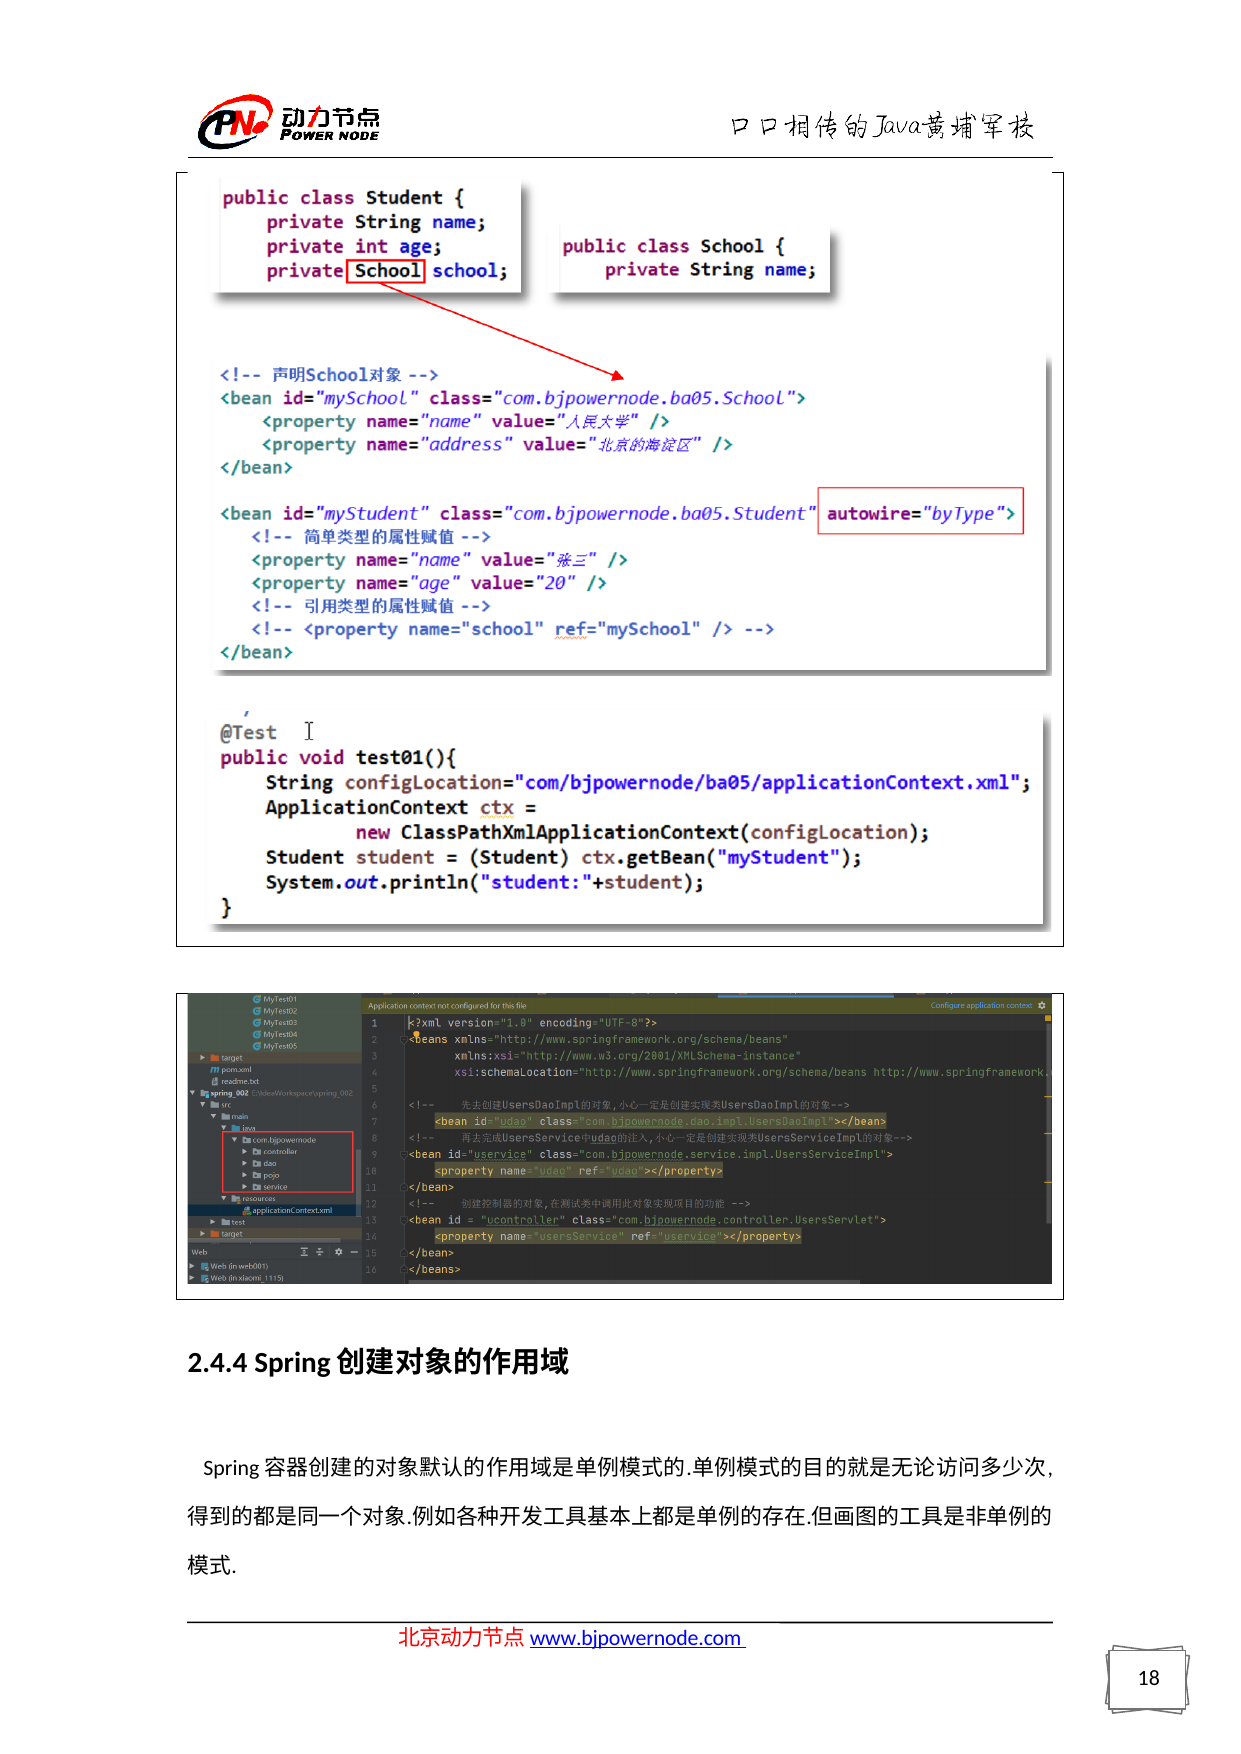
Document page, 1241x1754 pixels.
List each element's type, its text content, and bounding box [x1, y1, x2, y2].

picture [187, 172, 1052, 676]
picture [187, 993, 1052, 1284]
text Spring容器创建的对象默认的作用域是单例模式的.单例模式的目的就是无论访问多少次,得到的都是同一个对象.例如各种开发工具基本上都是单例的存在.但画图的工具是非单例的模式. [187, 1450, 1053, 1580]
picture [187, 88, 1053, 155]
subtitle 2.4.4 Spring创建对象的作用域 [187, 1327, 1053, 1392]
table_header [177, 173, 1063, 946]
table_header [177, 994, 1063, 1299]
picture [187, 706, 1052, 932]
